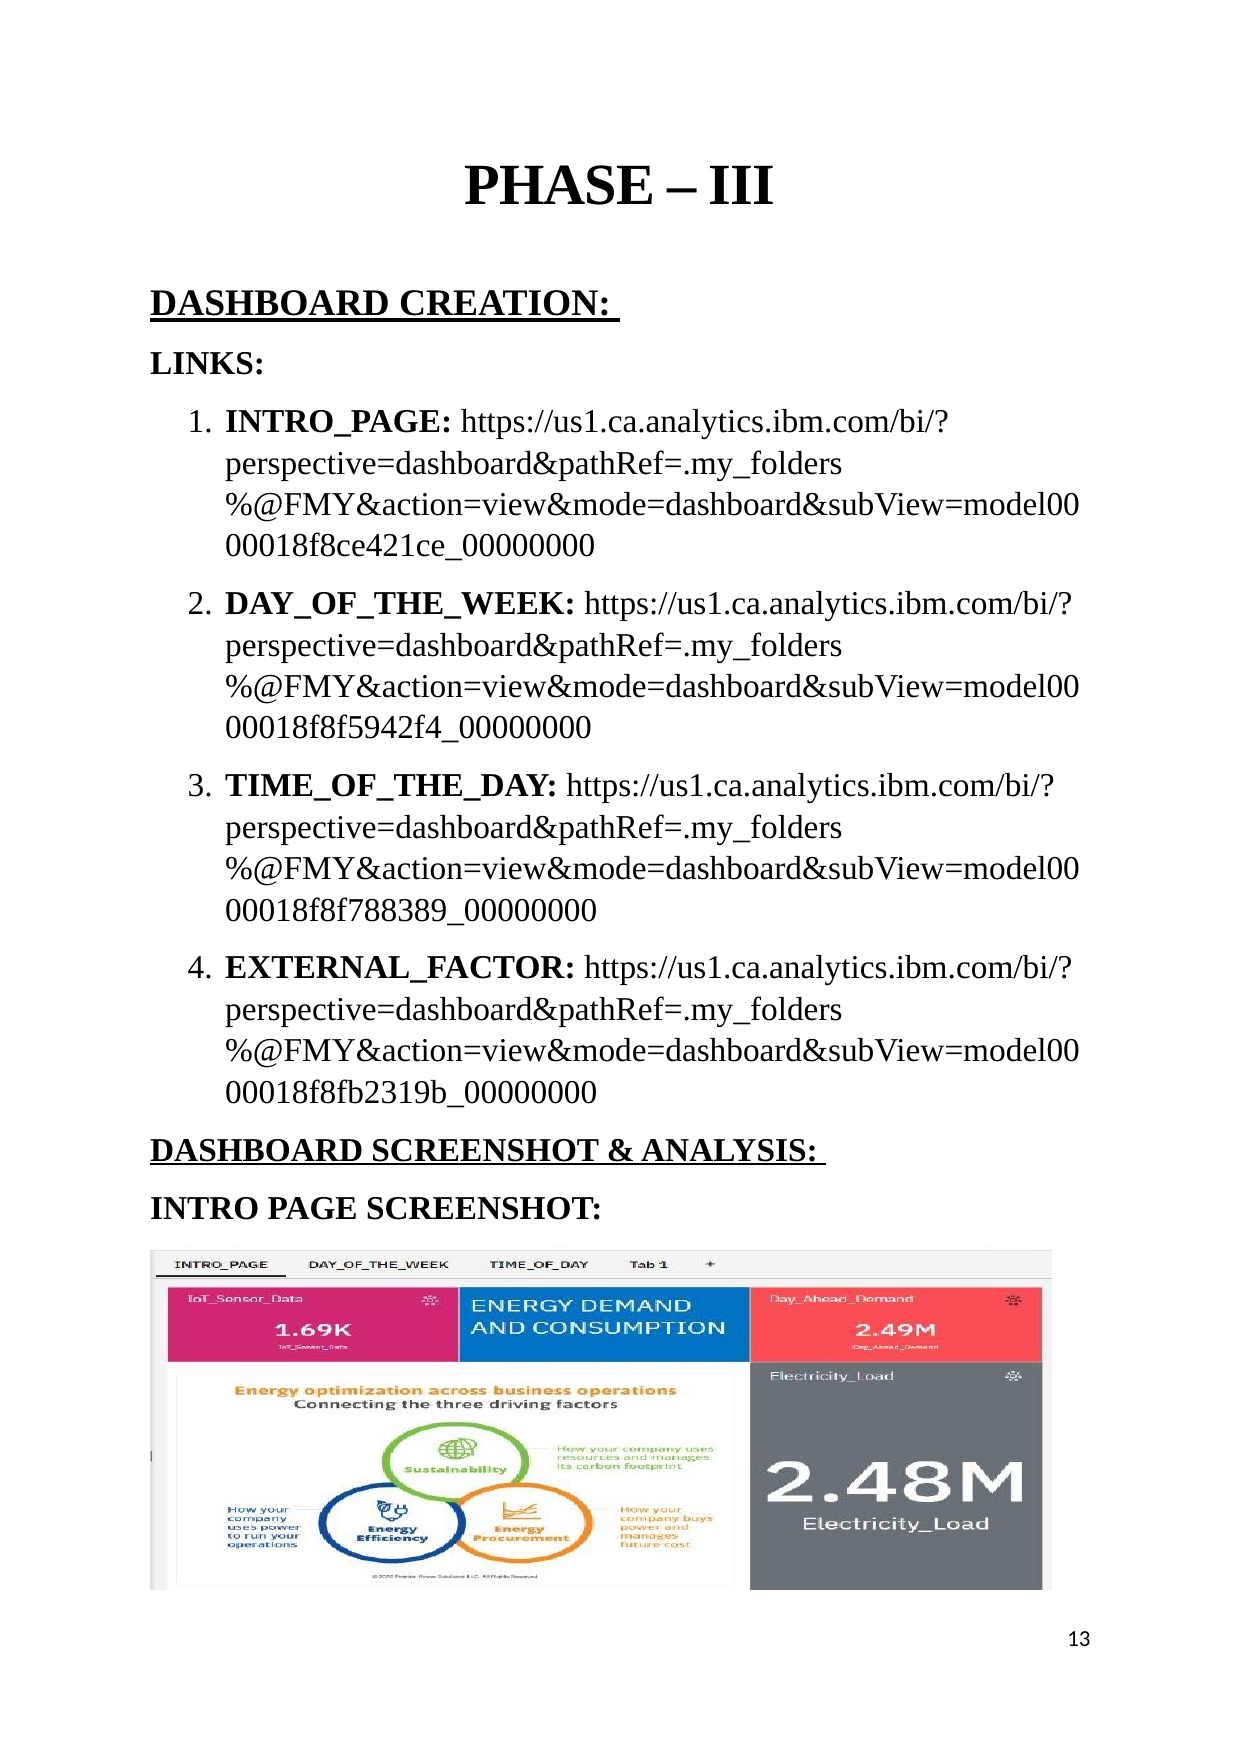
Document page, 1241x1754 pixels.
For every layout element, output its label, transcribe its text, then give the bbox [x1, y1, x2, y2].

list INTRO_PAGE: https://us1.ca.analytics.ibm.com/bi/?perspective=dashboard&pathRef=.my_folders%@FMY&action=view&mode=dashboard&subView=model0000018f8ce421ce_00000000 [187, 402, 1090, 564]
text DASHBOARD CREATION: [150, 280, 1090, 323]
text LINKS: [150, 343, 1090, 382]
text INTRO PAGE SCREENSHOT: [150, 1188, 1090, 1226]
text DASHBOARD SCREENSHOT & ANALYSIS: [150, 1130, 1090, 1168]
list EXTERNAL_FACTOR: https://us1.ca.analytics.ibm.com/bi/?perspective=dashboard&pathRef=.my_folders%@FMY&action=view&mode=dashboard&subView=model0000018f8fb2319b_00000000 [187, 948, 1090, 1110]
title PHASE – III [150, 150, 1090, 217]
list TIME_OF_THE_DAY: https://us1.ca.analytics.ibm.com/bi/?perspective=dashboard&pathRef=.my_folders%@FMY&action=view&mode=dashboard&subView=model0000018f8f788389_00000000 [187, 766, 1090, 928]
list DAY_OF_THE_WEEK: https://us1.ca.analytics.ibm.com/bi/?perspective=dashboard&pathRef=.my_folders%@FMY&action=view&mode=dashboard&subView=model0000018f8f5942f4_00000000 [187, 584, 1090, 746]
